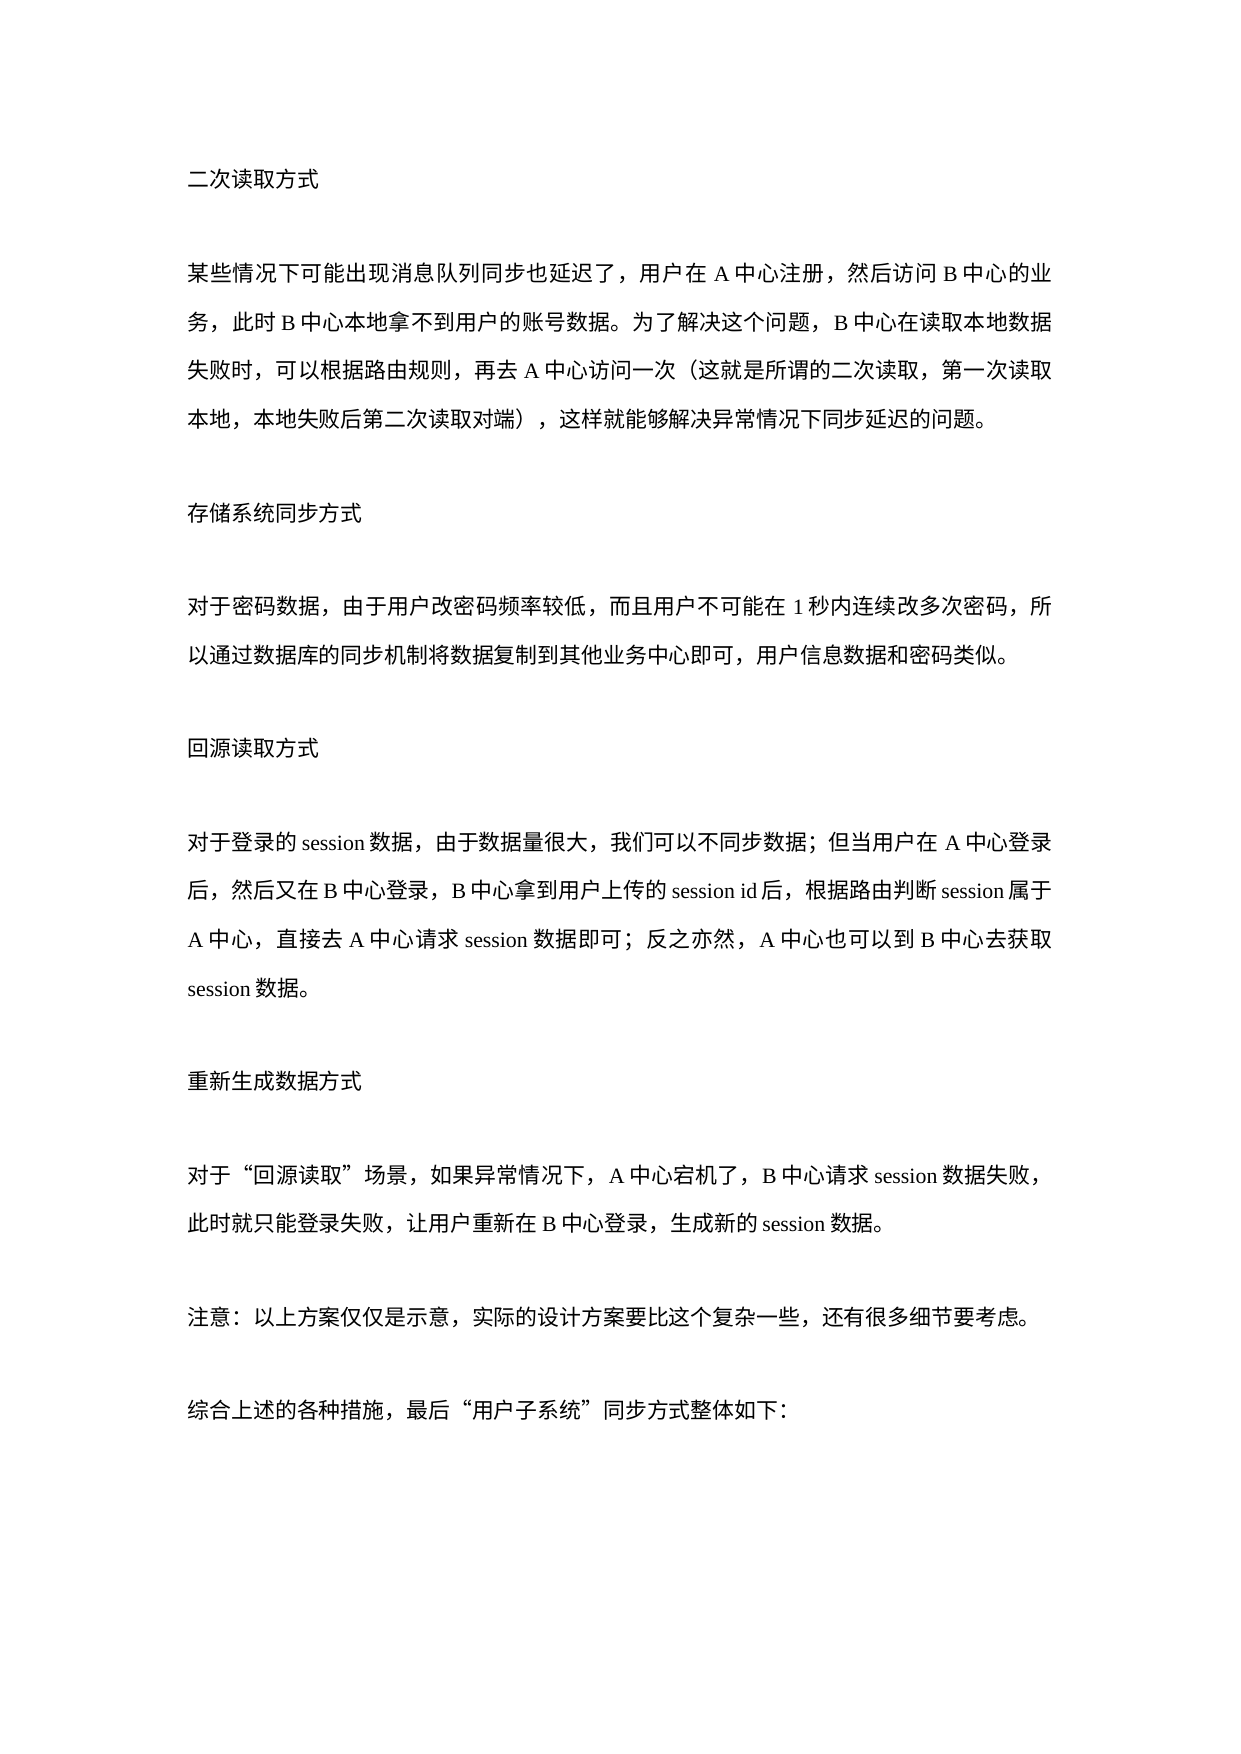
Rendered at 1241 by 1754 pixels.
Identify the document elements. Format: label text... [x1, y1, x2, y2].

text 回源读取方式 [187, 731, 1053, 763]
text 综合上述的各种措施，最后“用户子系统”同步方式整体如下： [187, 1393, 1053, 1425]
text 存储系统同步方式 [187, 495, 1053, 528]
text 对于“回源读取”场景，如果异常情况下，A中心宕机了，B中心请求session数据失败，此时就只能登录失败，让用户重新在B中心登录，生成新的session数据。 [187, 1157, 1053, 1238]
text 某些情况下可能出现消息队列同步也延迟了，用户在A中心注册，然后访问B中心的业务，此时B中心本地拿不到用户的账号数据。为了解决这个问题，B中心在读取本地数据失败时，可以根据路由规则，再去A中心访问一次（这就是所谓的二次读取，第一次读取本地，本地失败后第二次读取对端），这样就能够解决异常情况下同步延迟的问题。 [187, 255, 1053, 434]
text 对于密码数据，由于用户改密码频率较低，而且用户不可能在1秒内连续改多次密码，所以通过数据库的同步机制将数据复制到其他业务中心即可，用户信息数据和密码类似。 [187, 588, 1053, 670]
text 重新生成数据方式 [187, 1064, 1053, 1096]
text 注意：以上方案仅仅是示意，实际的设计方案要比这个复杂一些，还有很多细节要考虑。 [187, 1299, 1053, 1332]
text 二次读取方式 [187, 162, 1053, 194]
text 对于登录的session数据，由于数据量很大，我们可以不同步数据；但当用户在A中心登录后，然后又在B中心登录，B中心拿到用户上传的session id后，根据路由判断session属于A中心，直接去A中心请求session数据即可；反之亦然，A中心也可以到B中心去获取session数据。 [187, 824, 1053, 1003]
